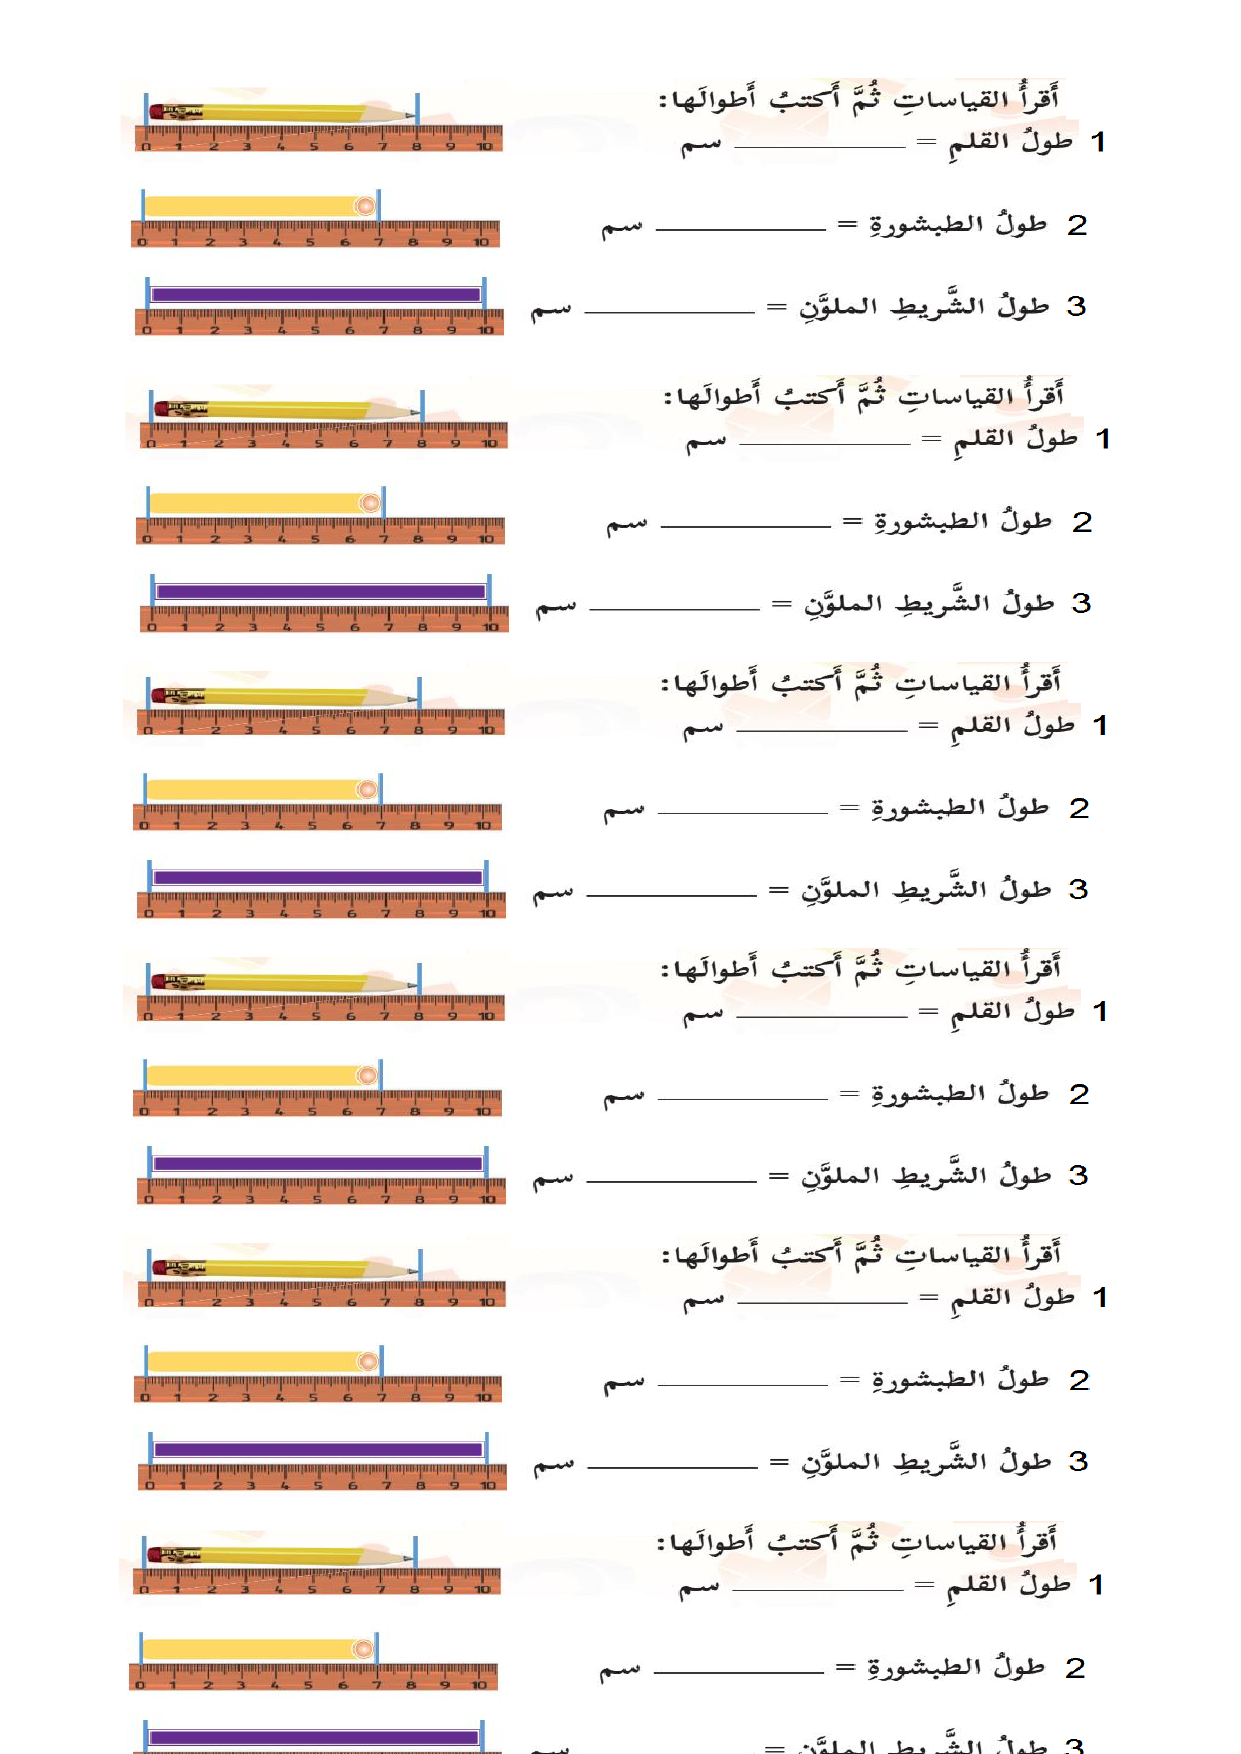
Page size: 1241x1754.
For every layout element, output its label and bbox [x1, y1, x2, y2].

picture [122, 655, 1124, 925]
picture [123, 1227, 1124, 1497]
picture [122, 941, 1124, 1211]
picture [120, 71, 1122, 342]
picture [125, 369, 1127, 639]
picture [118, 1514, 1120, 1754]
